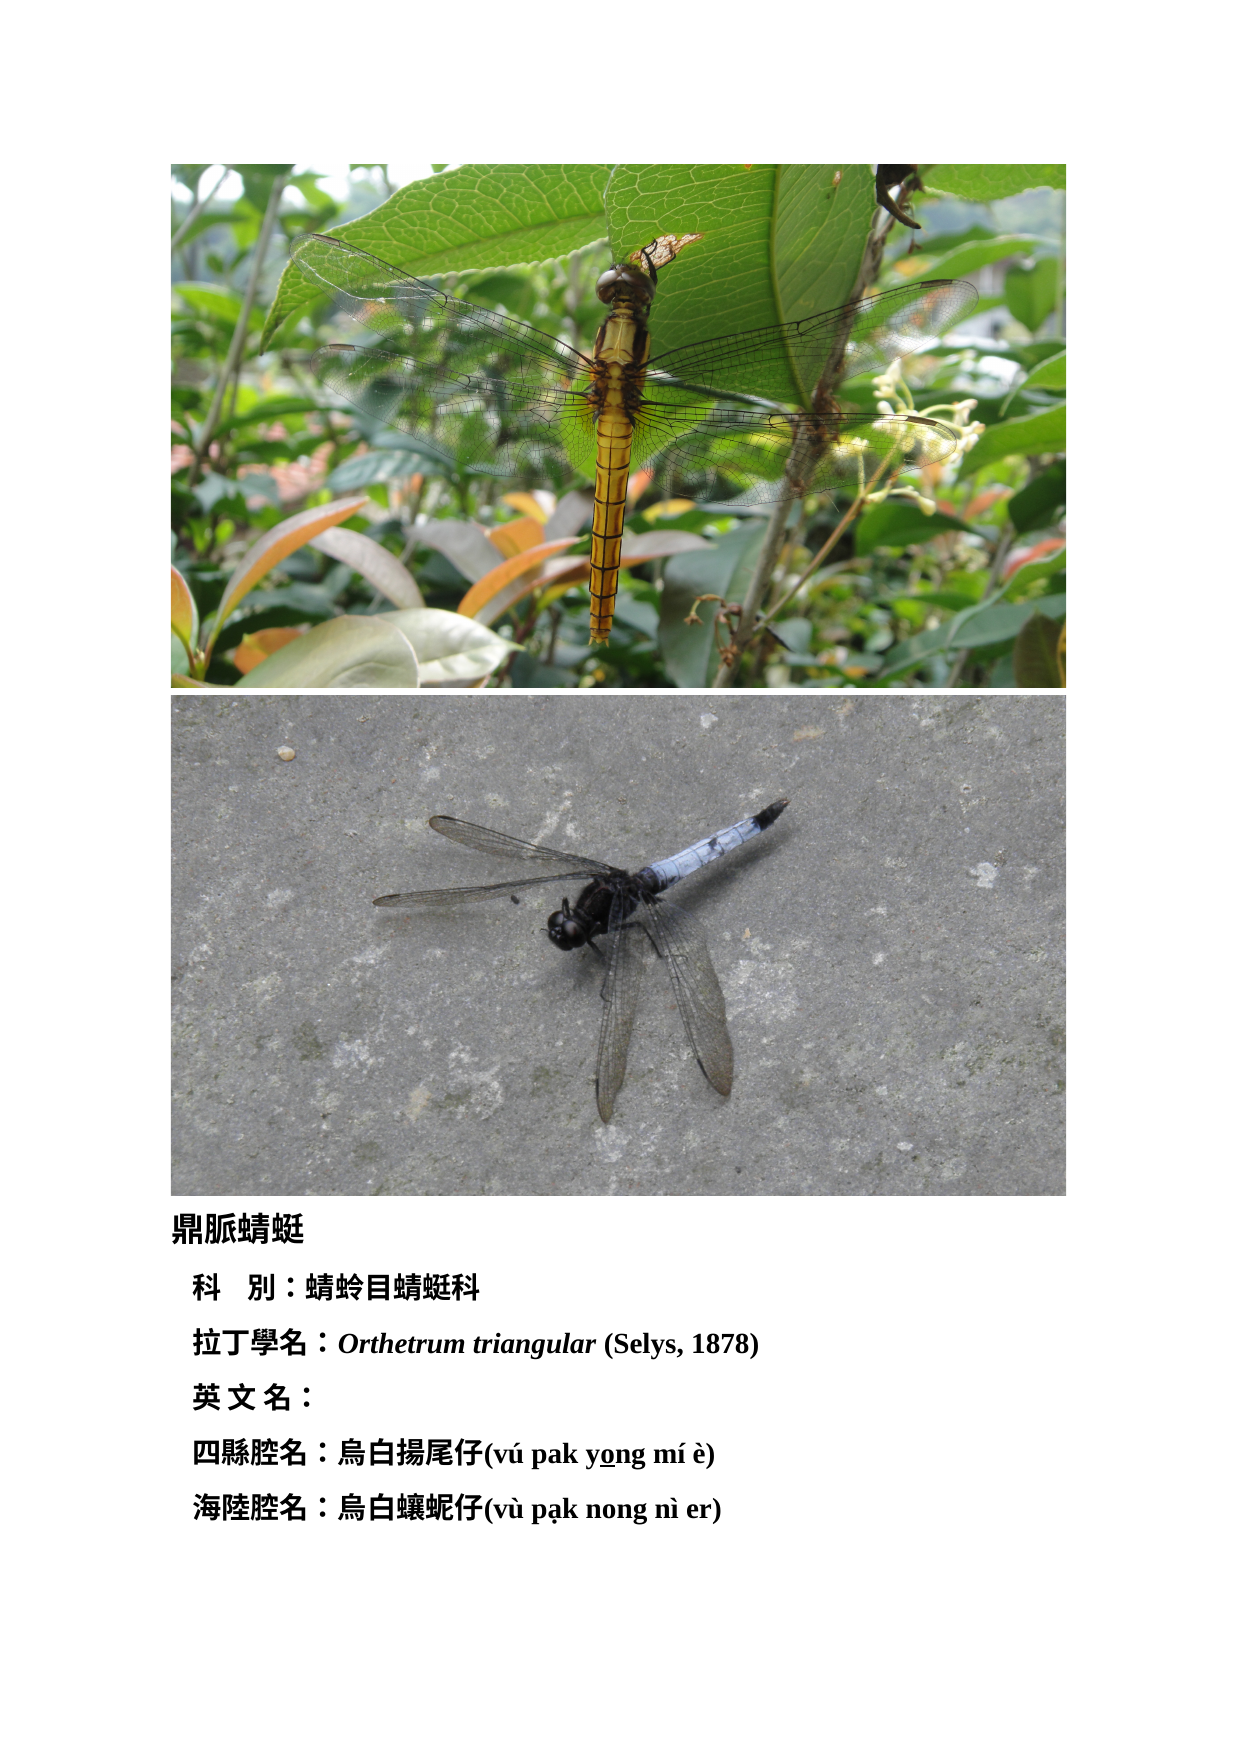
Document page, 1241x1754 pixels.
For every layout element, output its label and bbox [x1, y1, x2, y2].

table_cell [160, 1202, 1078, 1535]
picture [170, 164, 1067, 688]
picture [170, 695, 1067, 1196]
table_cell [160, 695, 1078, 1202]
table_header [160, 165, 1078, 695]
